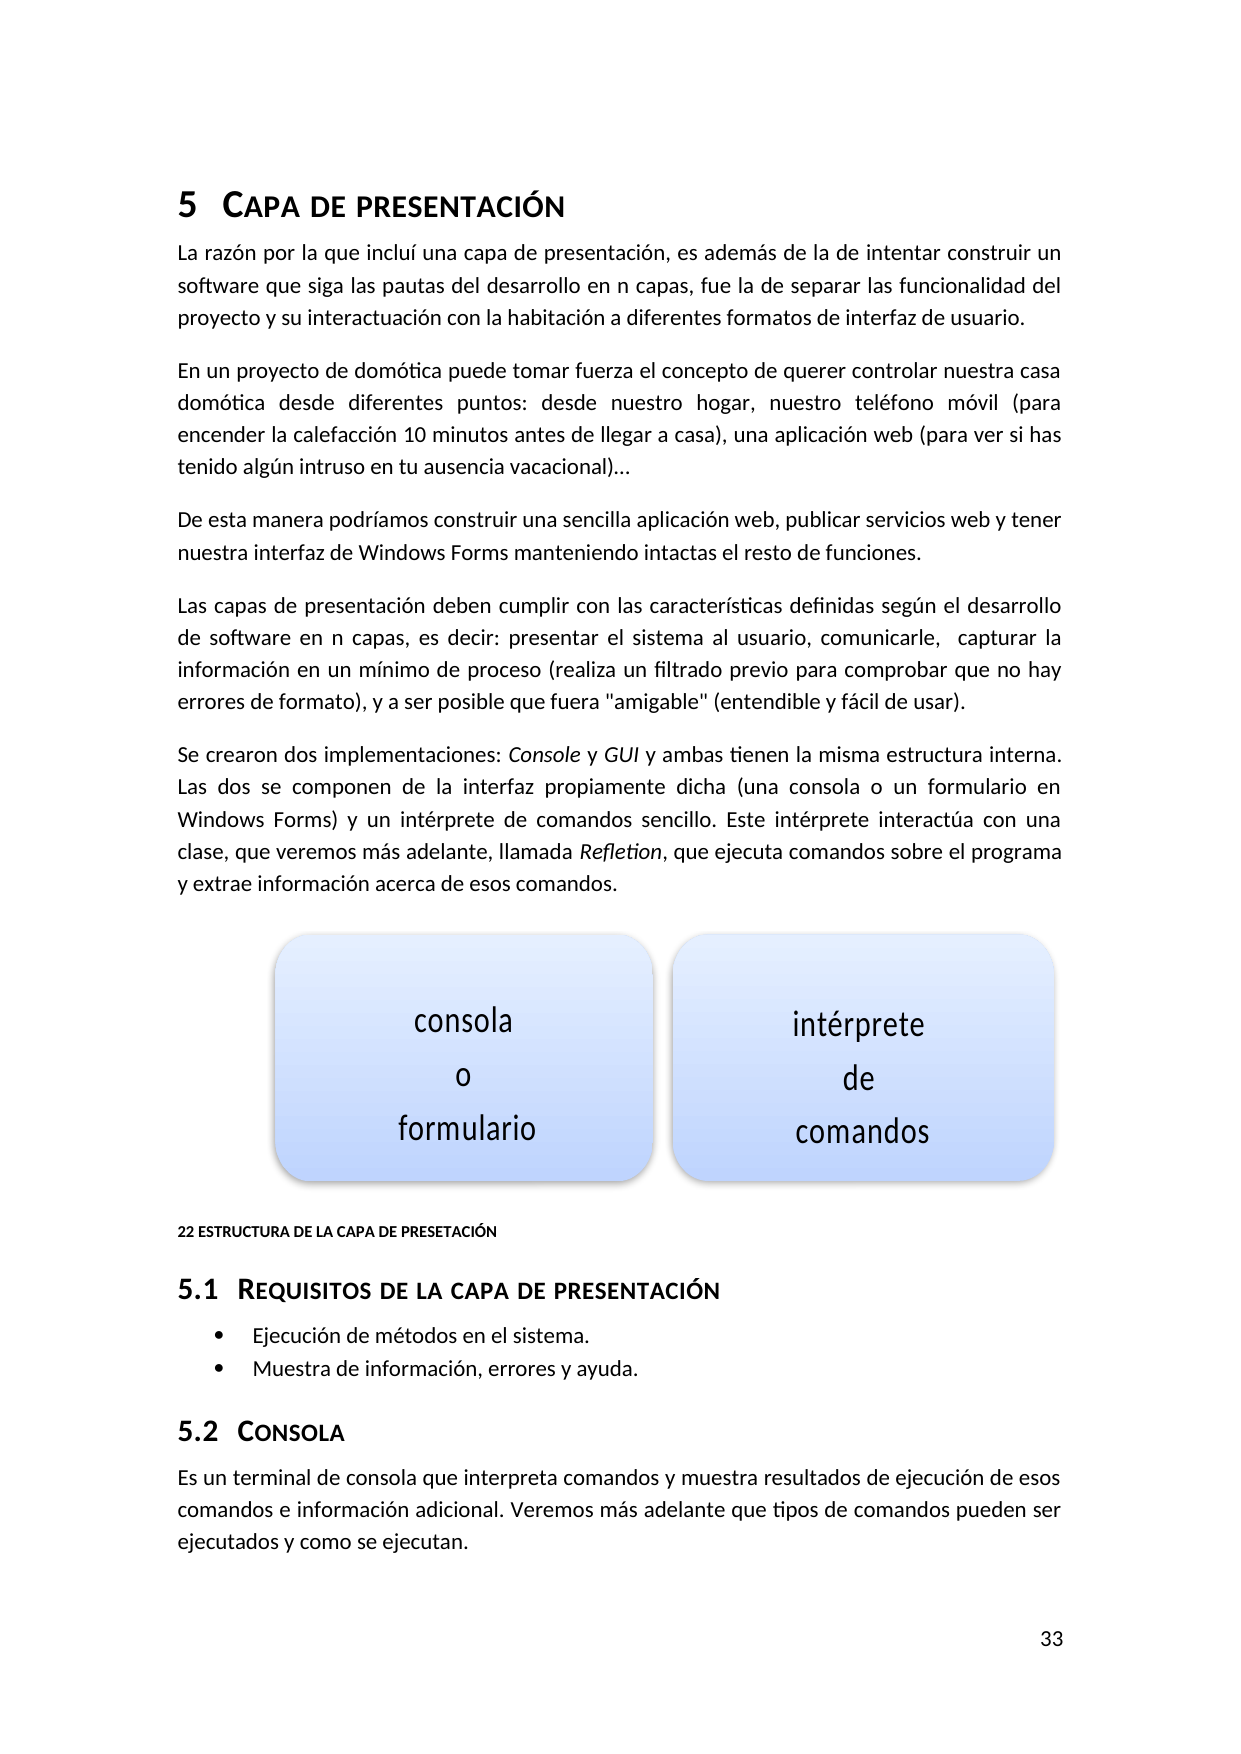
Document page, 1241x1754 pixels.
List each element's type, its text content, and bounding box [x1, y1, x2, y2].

text De esta manera podríamos construir una sencilla aplicación web, publicar servicios web y tener nuestra interfaz de Windows Forms manteniendo intactas el resto de funciones. [177, 506, 1063, 566]
list Ejecución de métodos en el sistema. [215, 1322, 1063, 1349]
subtitle Requisitos de la capa de presentación [177, 1269, 1063, 1308]
text Las capas de presentación deben cumplir con las características definidas según el desarrollo de software en n capas, es decir: presentar el sistema al usuario, comunicarle, capturar la información en un mínimo de proceso (realiza un filtrado previo para comprobar que no hay errores de formato), y a ser posible que fuera "amigable" (entendible y fácil de usar). [177, 591, 1063, 715]
text En un proyecto de domótica puede tomar fuerza el concepto de querer controlar nuestra casa domótica desde diferentes puntos: desde nuestro hogar, nuestro teléfono móvil (para encender la calefacción 10 minutos antes de llegar a casa), una aplicación web (para ver si has tenido algún intruso en tu ausencia vacacional)… [177, 356, 1063, 481]
text Se crearon dos implementaciones: Console y GUI y ambas tienen la misma estructura interna. Las dos se componen de la interfaz propiamente dicha (una consola o un formulario en Windows Forms) y un intérprete de comandos sencillo. Este intérprete interactúa con una clase, que veremos más adelante, llamada Refletion, que ejecuta comandos sobre el programa y extrae información acerca de esos comandos. [177, 740, 1063, 897]
list Muestra de información, errores y ayuda. [215, 1354, 1063, 1382]
text Es un terminal de consola que interpreta comandos y muestra resultados de ejecución de esos comandos e información adicional. Veremos más adelante que tipos de comandos pueden ser ejecutados y como se ejecutan. [177, 1463, 1063, 1555]
text 22 Estructura de la capa de presetación [177, 1221, 1063, 1241]
subtitle Consola [177, 1411, 1063, 1449]
text La razón por la que incluí una capa de presentación, es además de la de intentar construir un software que siga las pautas del desarrollo en n capas, fue la de separar las funcionalidad del proyecto y su interactuación con la habitación a diferentes formatos de interfaz de usuario. [177, 238, 1063, 331]
subtitle Capa de presentación [177, 179, 1063, 227]
